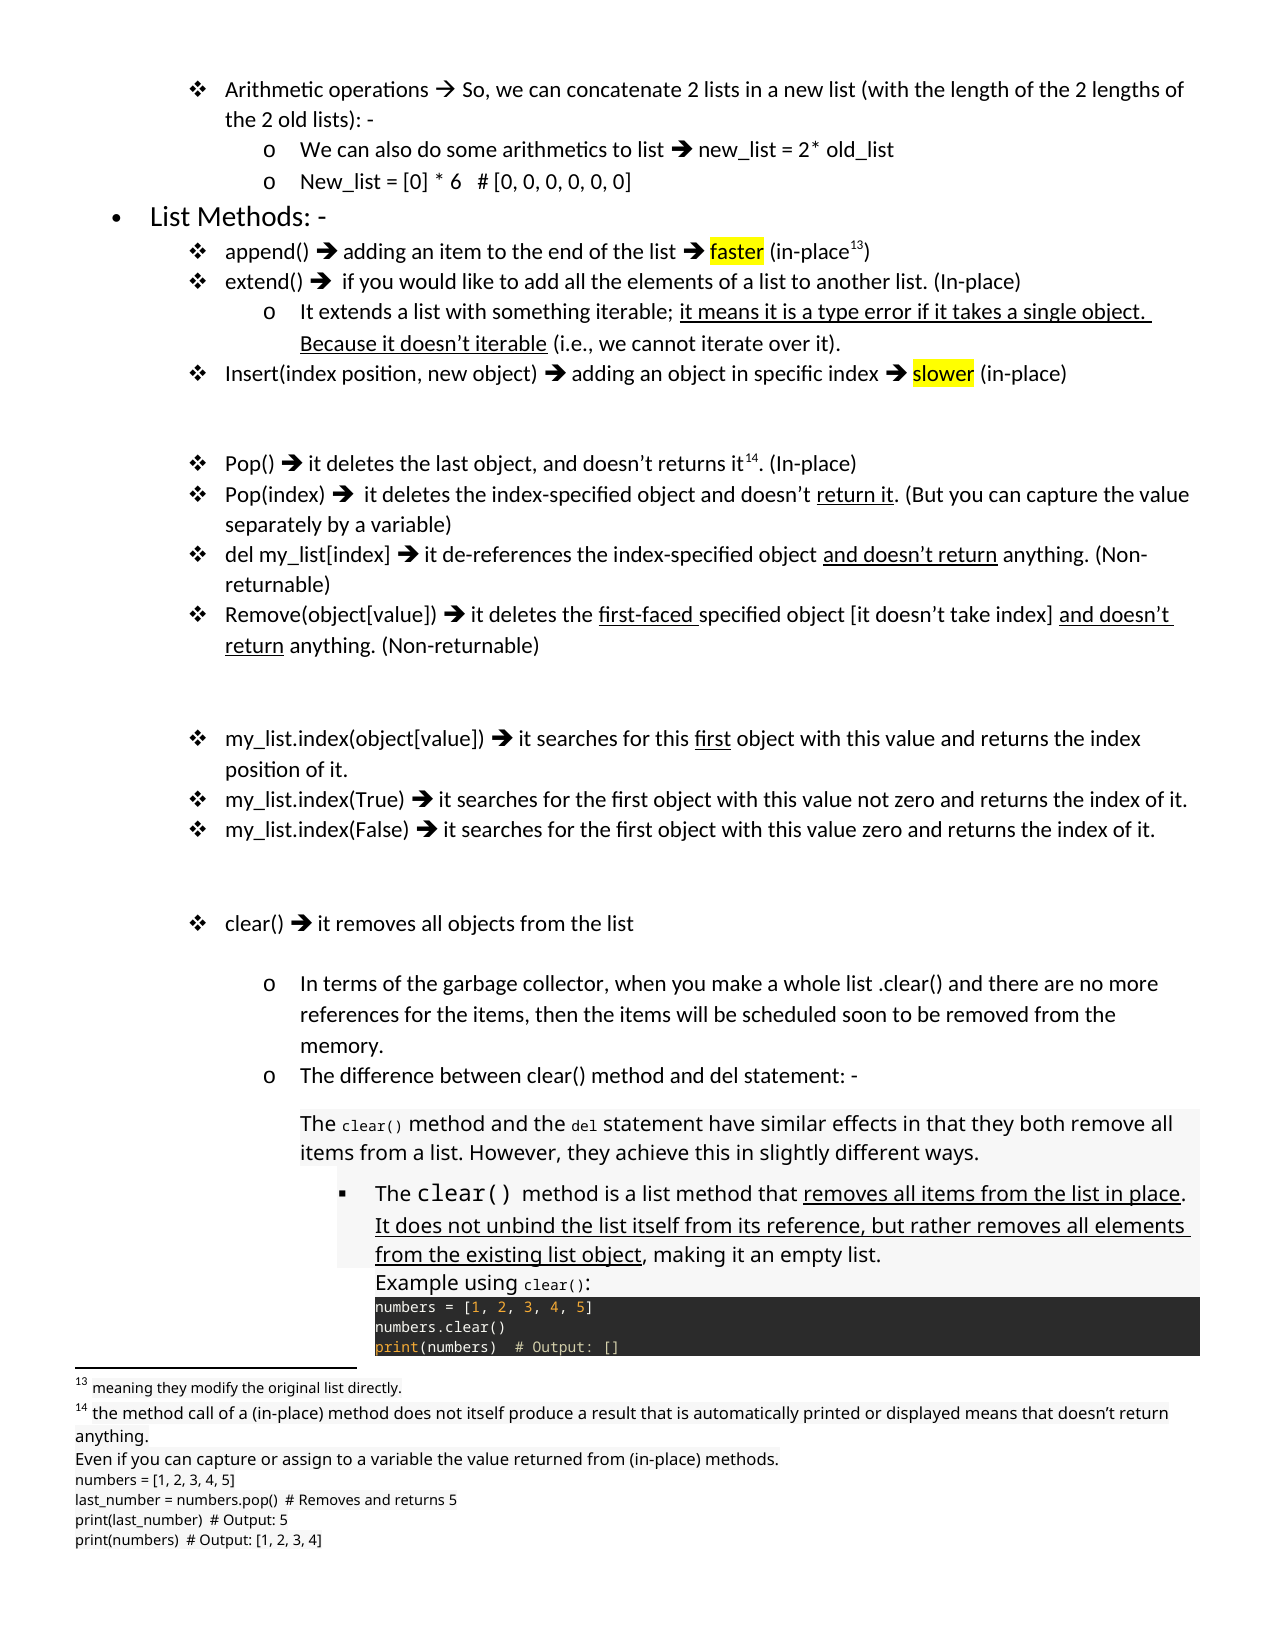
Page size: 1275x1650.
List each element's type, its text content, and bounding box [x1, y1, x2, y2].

text print(numbers) # Output: [] [375, 1337, 1200, 1356]
list del my_list[index] it de-references the index-specified object and doesn’t return anything. (Non-returnable) [187, 540, 1200, 598]
text Example using clear(): [375, 1268, 1200, 1297]
list We can also do some arithmetics to list new_list = 2* old_list [262, 135, 1200, 164]
list The difference between clear() method and del statement: - [262, 1061, 1200, 1090]
list append() adding an item to the end of the list faster (in-place) [187, 237, 710, 265]
list It extends a list with something iterable; it means it is a type error if it takes a single object. [262, 297, 1200, 326]
list Pop(index) it deletes the index-specified object and doesn’t return it. (But you can capture the value separately by a variable) [187, 480, 1200, 538]
list Insert(index position, new object) adding an object in specific index slower (in-place) [187, 359, 913, 387]
list clear() it removes all objects from the list [187, 909, 1200, 937]
list my_list.index(object[value]) it searches for this first object with this value and returns the index position of it. [187, 724, 1200, 783]
list Insert(index position, new object) adding an object in specific index slower (in-place) [974, 359, 1200, 387]
text numbers = [1, 2, 3, 4, 5] [375, 1297, 1200, 1317]
list append() adding an item to the end of the list faster (in-place) [764, 237, 1200, 265]
text The clear() method and the del statement have similar effects in that they both remove all items from a list. However, they achieve this in slightly different ways. [300, 1109, 1200, 1166]
list Pop() it deletes the last object, and doesn’t returns it. (In-place) [187, 449, 1200, 477]
list my_list.index(True) it searches for the first object with this value not zero and returns the index of it. [187, 785, 1200, 813]
list my_list.index(False) it searches for the first object with this value zero and returns the index of it. [187, 815, 1200, 843]
list Remove(object[value]) it deletes the first-faced specified object [it doesn’t take index] and doesn’t return anything. (Non-returnable) [187, 601, 1200, 659]
list extend() if you would like to add all the elements of a list to another list. (In-place) [187, 267, 1200, 295]
list Arithmetic operations So, we can concatenate 2 lists in a new list (with the length of the 2 lengths of the 2 old lists): - [187, 75, 1200, 133]
list In terms of the garbage collector, when you make a whole list .clear() and there are no more references for the items, then the items will be scheduled soon to be removed from the memory. [262, 969, 1200, 1059]
list Because it doesn’t iterable (i.e., we cannot iterate over it). [300, 329, 1200, 357]
list The clear() method is a list method that removes all items from the list in place. It does not unbind the list itself from its reference, but rather removes all elements from the existing list object, making it an empty list. [337, 1166, 1200, 1268]
list List Methods: - [112, 198, 1200, 234]
list New_list = [0] * 6 # [0, 0, 0, 0, 0, 0] [262, 167, 1200, 196]
text numbers.clear() [375, 1317, 1200, 1337]
